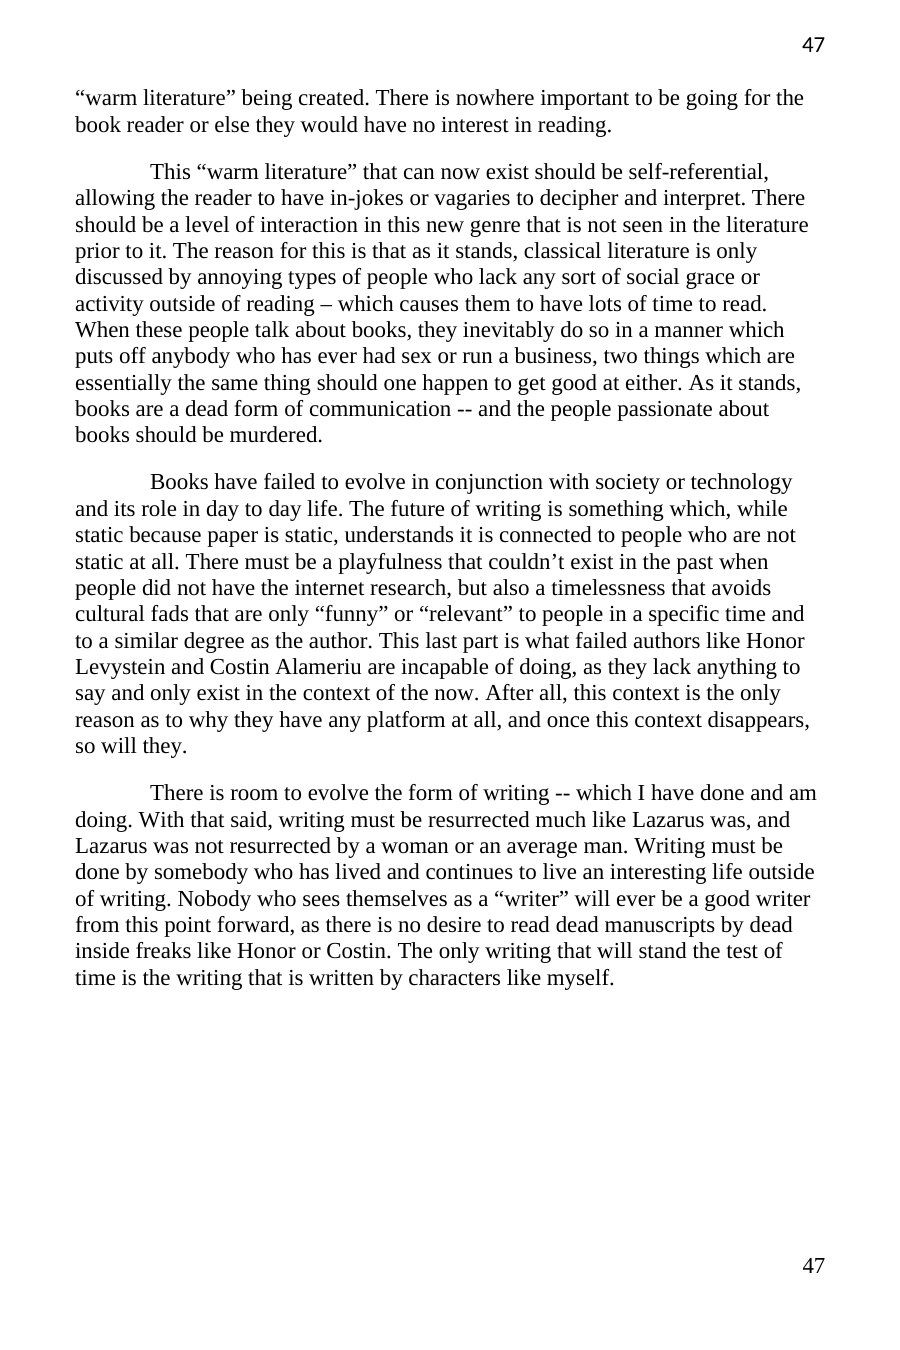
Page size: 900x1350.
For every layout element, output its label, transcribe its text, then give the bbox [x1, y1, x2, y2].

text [75, 84, 825, 137]
text This “warm literature” that can now exist should be self-referential, allowing the reader to have in-jokes or vagaries to decipher and interpret. There should be a level of interaction in this new genre that is not seen in the literature prior to it. The reason for this is that as it stands, classical literature is only discussed by annoying types of people who lack any sort of social grace or activity outside of reading – which causes them to have lots of time to read. When these people talk about books, they inevitably do so in a manner which puts off anybody who has ever had sex or run a business, two things which are essentially the same thing should one happen to get good at either. As it stands, books are a dead form of communication -- and the people passionate about books should be murdered. [75, 158, 825, 448]
text There is room to evolve the form of writing -- which I have done and am doing. With that said, writing must be resurrected much like Lazarus was, and Lazarus was not resurrected by a woman or an average man. Writing must be done by somebody who has lived and continues to live an interesting life outside of writing. Nobody who sees themselves as a “writer” will ever be a good writer from this point forward, as there is no desire to read dead manuscripts by dead inside freaks like Honor or Costin. The only writing that will stand the test of time is the writing that is written by characters like myself. [75, 779, 825, 990]
text Books have failed to evolve in conjunction with society or technology and its role in day to day life. The future of writing is something which, while static because paper is static, understands it is connected to people who are not static at all. There must be a playfulness that couldn’t exist in the past when people did not have the internet research, but also a timelessness that avoids cultural fads that are only “funny” or “relevant” to people in a specific time and to a similar degree as the author. This last part is what failed authors like Honor Levystein and Costin Alameriu are incapable of doing, as they lack anything to say and only exist in the context of the now. After all, this context is the only reason as to why they have any platform at all, and once this context disappears, so will they. [75, 469, 825, 758]
